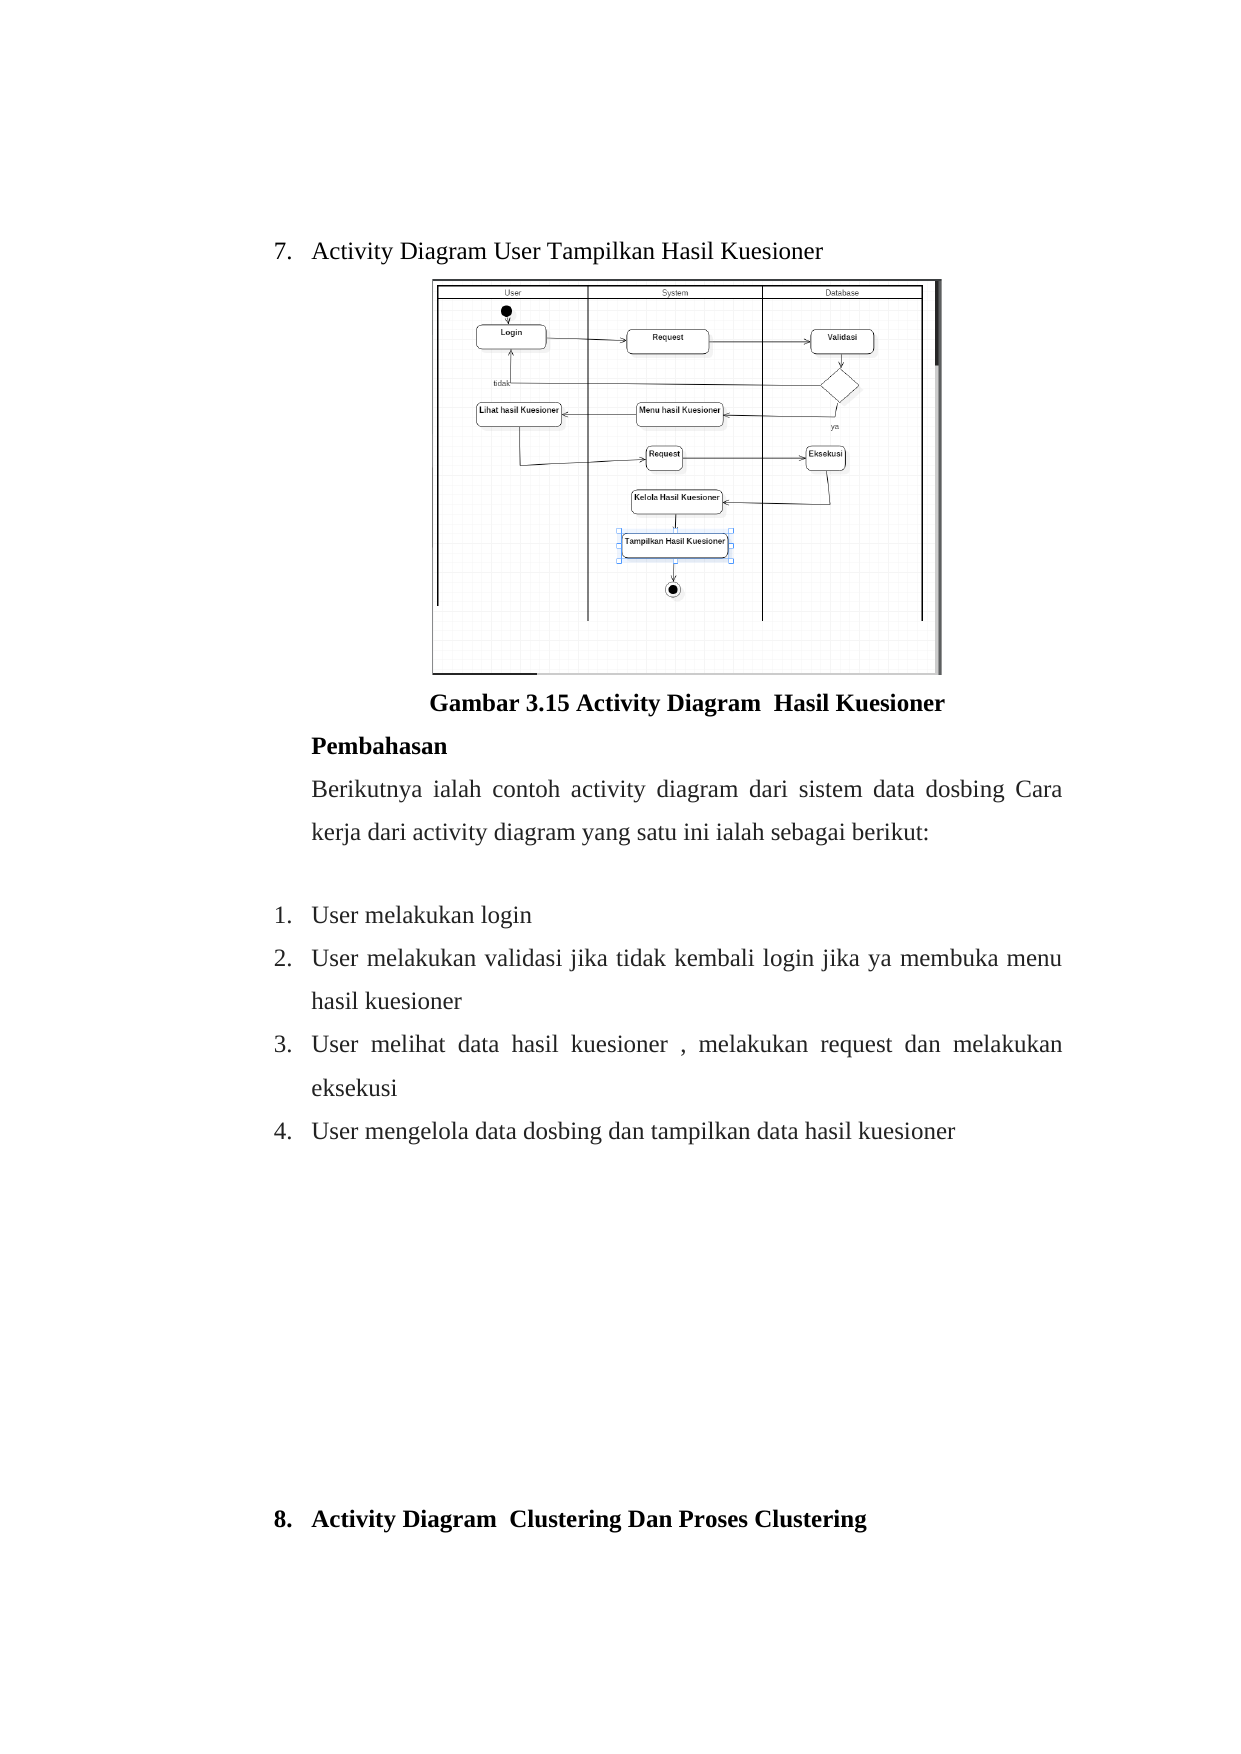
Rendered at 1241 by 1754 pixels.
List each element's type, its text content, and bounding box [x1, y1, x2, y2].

list User melihat data hasil kuesioner , melakukan request dan melakukan eksekusi [274, 1029, 1063, 1101]
text Berikutnya ialah contoh activity diagram dari sistem data dosbing Cara kerja dari activity diagram yang satu ini ialah sebagai berikut: [311, 774, 1063, 846]
list Activity Diagram User Tampilkan Hasil Kuesioner [274, 236, 1063, 265]
list User melakukan validasi jika tidak kembali login jika ya membuka menu hasil kuesioner [274, 943, 1063, 1015]
list Activity Diagram Clustering Dan Proses Clustering [274, 1504, 1063, 1533]
picture [432, 279, 942, 675]
list User melakukan login [274, 900, 1063, 929]
list User mengelola data dosbing dan tampilkan data hasil kuesioner [274, 1116, 1063, 1144]
text Gambar 3.15 Activity Diagram Hasil Kuesioner [236, 688, 1063, 716]
text Pembahasan [236, 731, 1063, 759]
